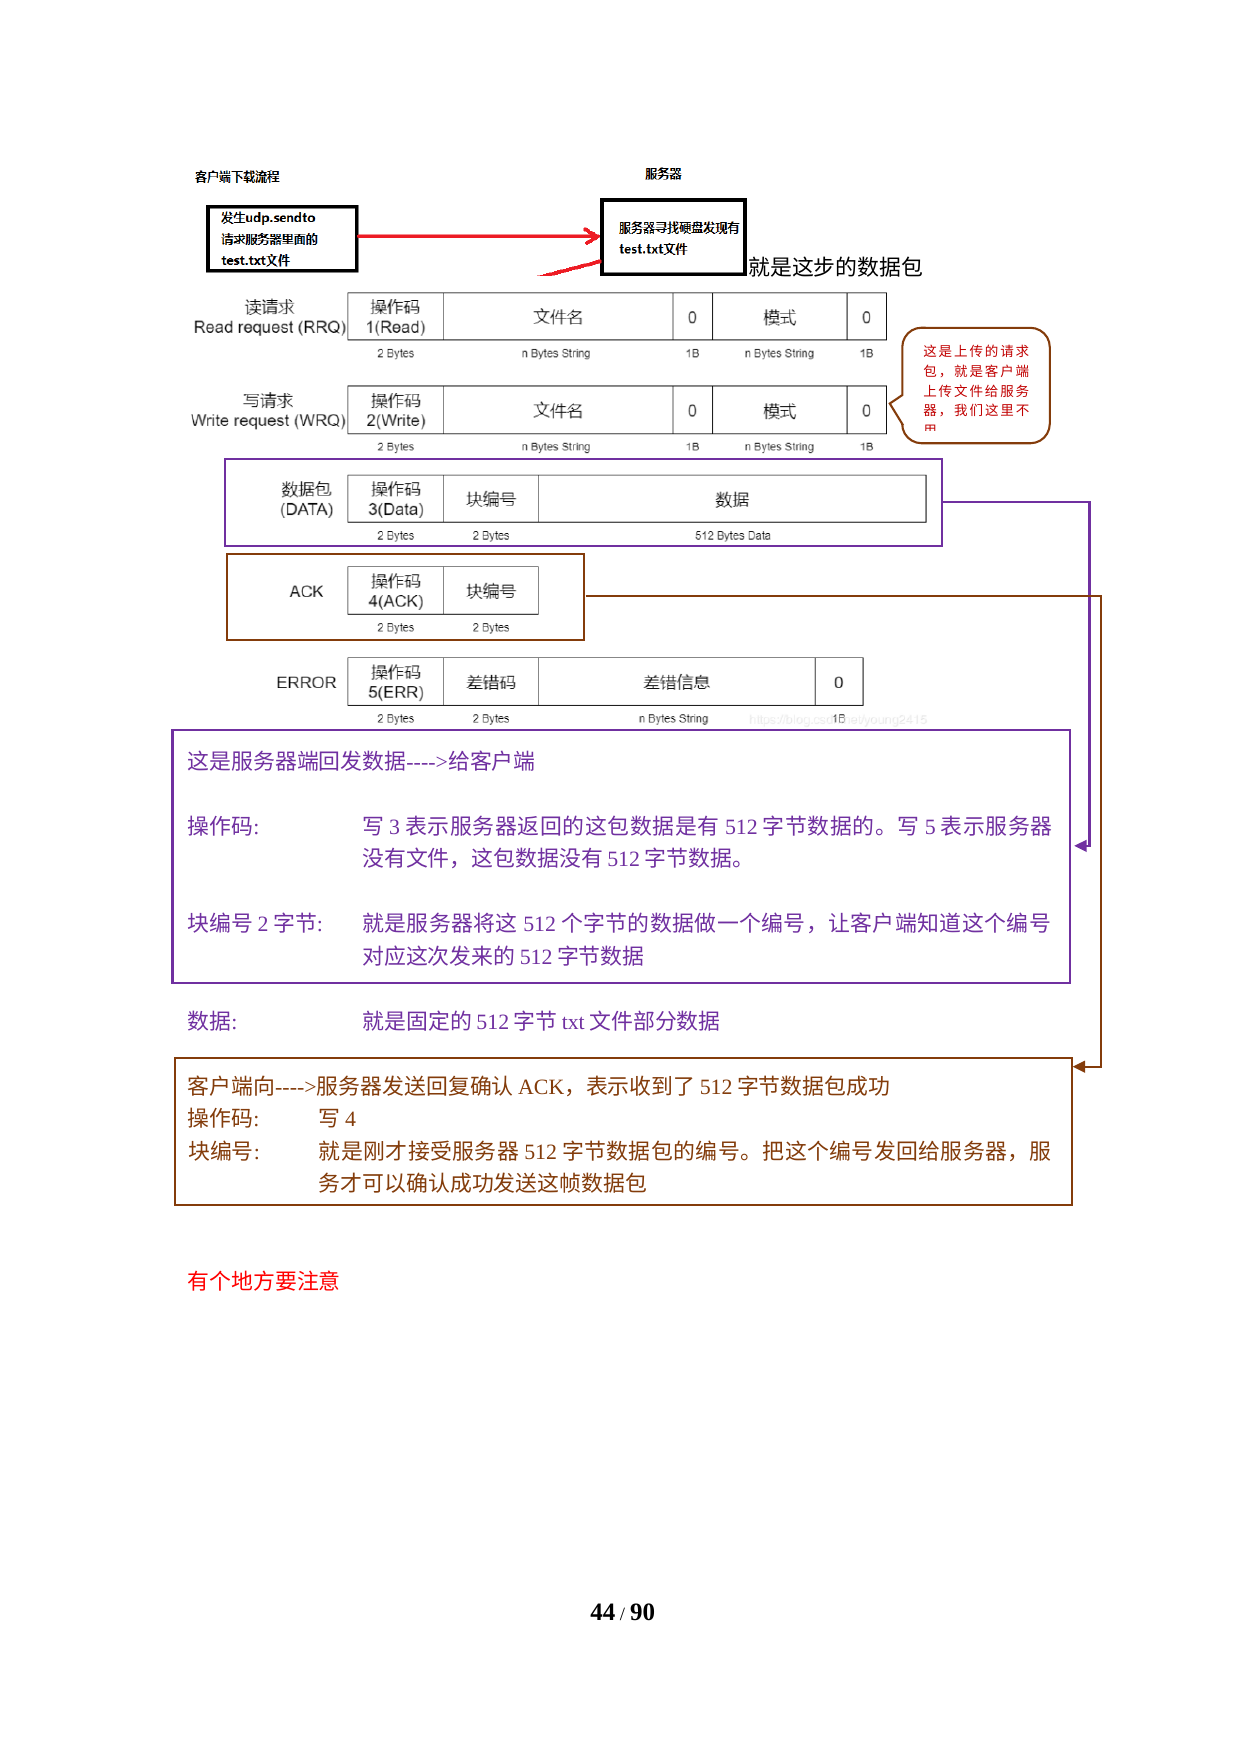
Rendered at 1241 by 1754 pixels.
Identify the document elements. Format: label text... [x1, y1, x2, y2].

text 操作码: 写3表示服务器返回的这包数据是有512字节数据的。写5表示服务器没有文件，这包数据没有512字节数据。 [187, 808, 1053, 873]
picture [187, 288, 930, 729]
text 有个地方要注意 [187, 1263, 1053, 1296]
picture [892, 329, 930, 442]
text 块编号2字节: 就是服务器将这512个字节的数据做一个编号，让客户端知道这个编号对应这次发来的512字节数据 [187, 906, 1053, 971]
text 这是服务器端回发数据---->给客户端 [187, 743, 1053, 776]
text 操作码: 写4 [187, 1101, 1053, 1133]
text 数据: 就是固定的512字节txt文件部分数据 [187, 1003, 1053, 1036]
picture [226, 460, 930, 545]
text 块编号: 就是刚才接受服务器512字节数据包的编号。把这个编号发回给服务器，服务才可以确认成功发送这帧数据包 [188, 1133, 1053, 1198]
text 客户端向---->服务器发送回复确认ACK，表示收到了512字节数据包成功 [187, 1068, 1053, 1101]
picture [228, 555, 583, 639]
picture [187, 165, 748, 276]
